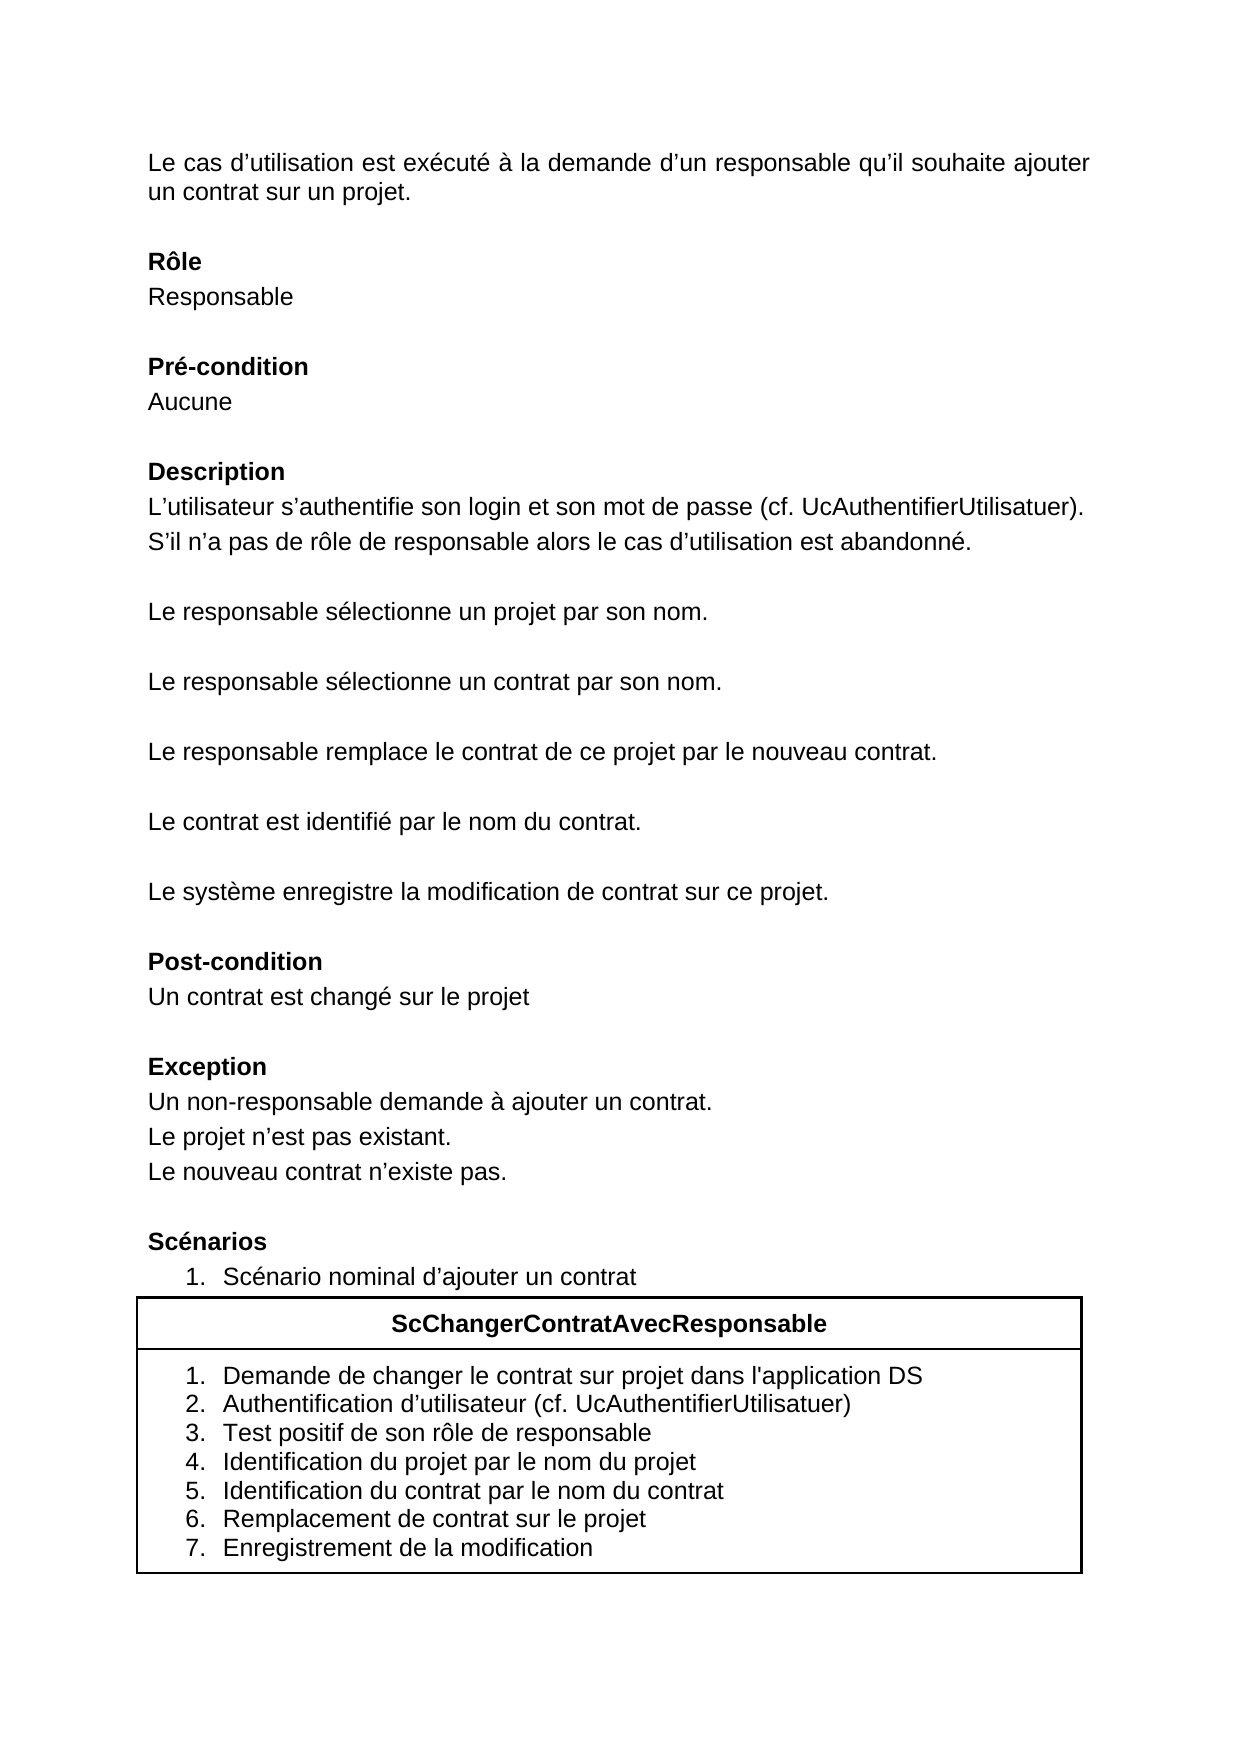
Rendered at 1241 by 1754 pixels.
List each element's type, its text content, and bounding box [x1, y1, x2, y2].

text Scénarios [148, 1226, 1092, 1255]
text Le responsable remplace le contrat de ce projet par le nouveau contrat. [148, 736, 1092, 765]
text L’utilisateur s’authentifie son login et son mot de passe (cf. UcAuthentifierUtilisatuer). [148, 491, 1092, 520]
text Exception [148, 1051, 1092, 1080]
text Aucune [148, 386, 1092, 415]
table_cell Demande de changer le contrat sur projet dans l'application DS Authentification d’utilisateur (cf. UcAuthentifierUtilisatuer) Test positif de son rôle de responsable Identification du projet par le nom du projet Identification du contrat par le nom du contrat Remplacement de contrat sur le projet Enregistrement de la modification [138, 1350, 1080, 1572]
text Le cas d’utilisation est exécuté à la demande d’un responsable qu’il souhaite ajouter un contrat sur un projet. [148, 148, 1092, 205]
text Le nouveau contrat n’existe pas. [148, 1156, 1092, 1185]
text Le projet n’est pas existant. [148, 1121, 1092, 1150]
text Le contrat est identifié par le nom du contrat. [148, 806, 1092, 835]
text Le système enregistre la modification de contrat sur ce projet. [148, 876, 1092, 905]
text S’il n’a pas de rôle de responsable alors le cas d’utilisation est abandonné. [148, 526, 1092, 555]
text Un contrat est changé sur le projet [148, 981, 1092, 1010]
text Le responsable sélectionne un projet par son nom. [148, 596, 1092, 625]
text Description [148, 456, 1092, 485]
table_header ScChangerContratAvecResponsable [138, 1299, 1080, 1348]
text Pré-condition [148, 351, 1092, 380]
text Un non-responsable demande à ajouter un contrat. [148, 1086, 1092, 1115]
text Le responsable sélectionne un contrat par son nom. [148, 666, 1092, 695]
list Scénario nominal d’ajouter un contrat [185, 1261, 1092, 1290]
text Post-condition [148, 946, 1092, 975]
text Responsable [148, 281, 1092, 310]
text Rôle [148, 246, 1092, 275]
